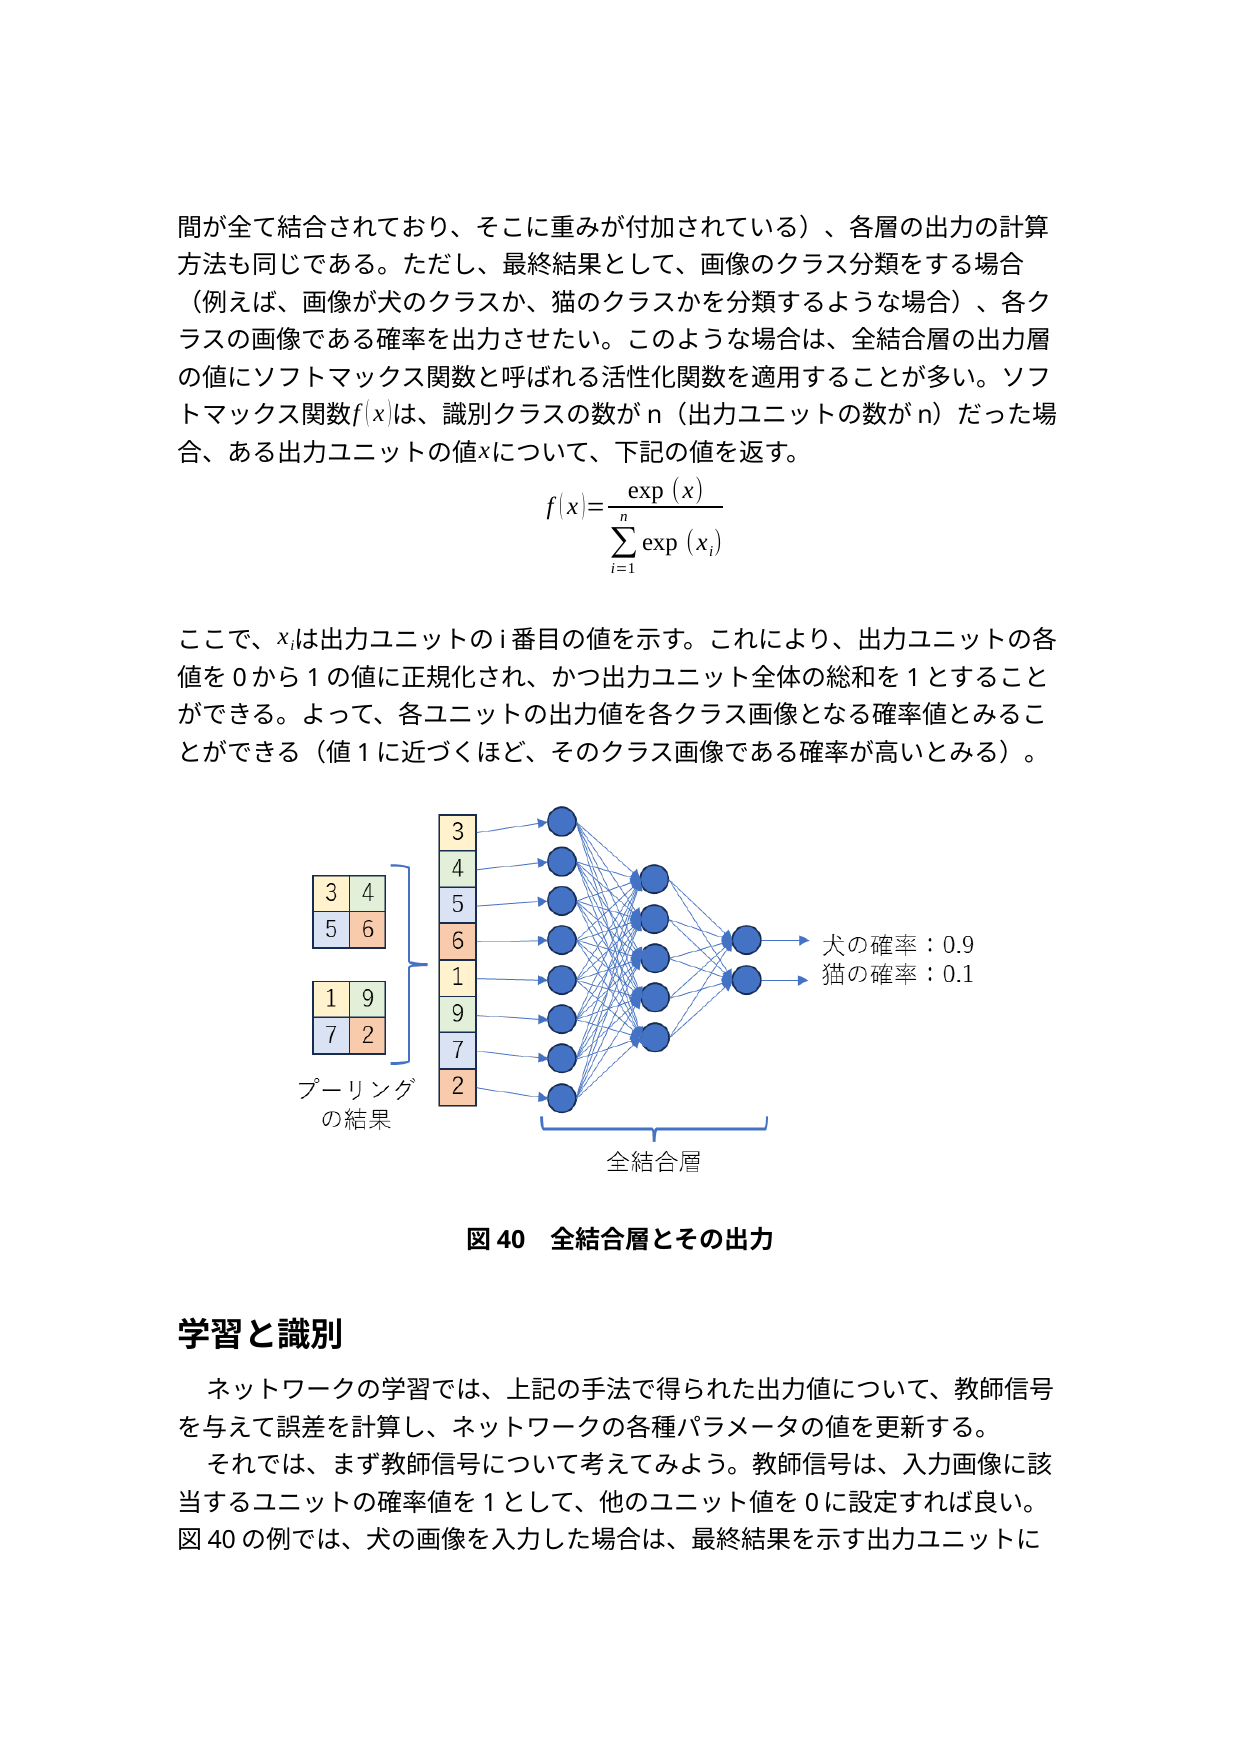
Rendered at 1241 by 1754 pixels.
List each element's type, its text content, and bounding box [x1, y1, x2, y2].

text ネットワークの学習では、上記の手法で得られた出力値について、教師信号を与えて誤差を計算し、ネットワークの各種パラメータの値を更新する。 [177, 1369, 1063, 1444]
picture [280, 806, 990, 1192]
text ここで、は出力ユニットのi番目の値を示す。これにより、出力ユニットの各値を0から1の値に正規化され、かつ出力ユニット全体の総和を1とすることができる。よって、各ユニットの出力値を各クラス画像となる確率値とみることができる（値1に近づくほど、そのクラス画像である確率が高いとみる）。 [177, 619, 1063, 769]
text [177, 1444, 1063, 1557]
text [177, 207, 1063, 469]
text 図 40 全結合層とその出力 [177, 1219, 1063, 1257]
subtitle 学習と識別 [177, 1294, 1063, 1369]
